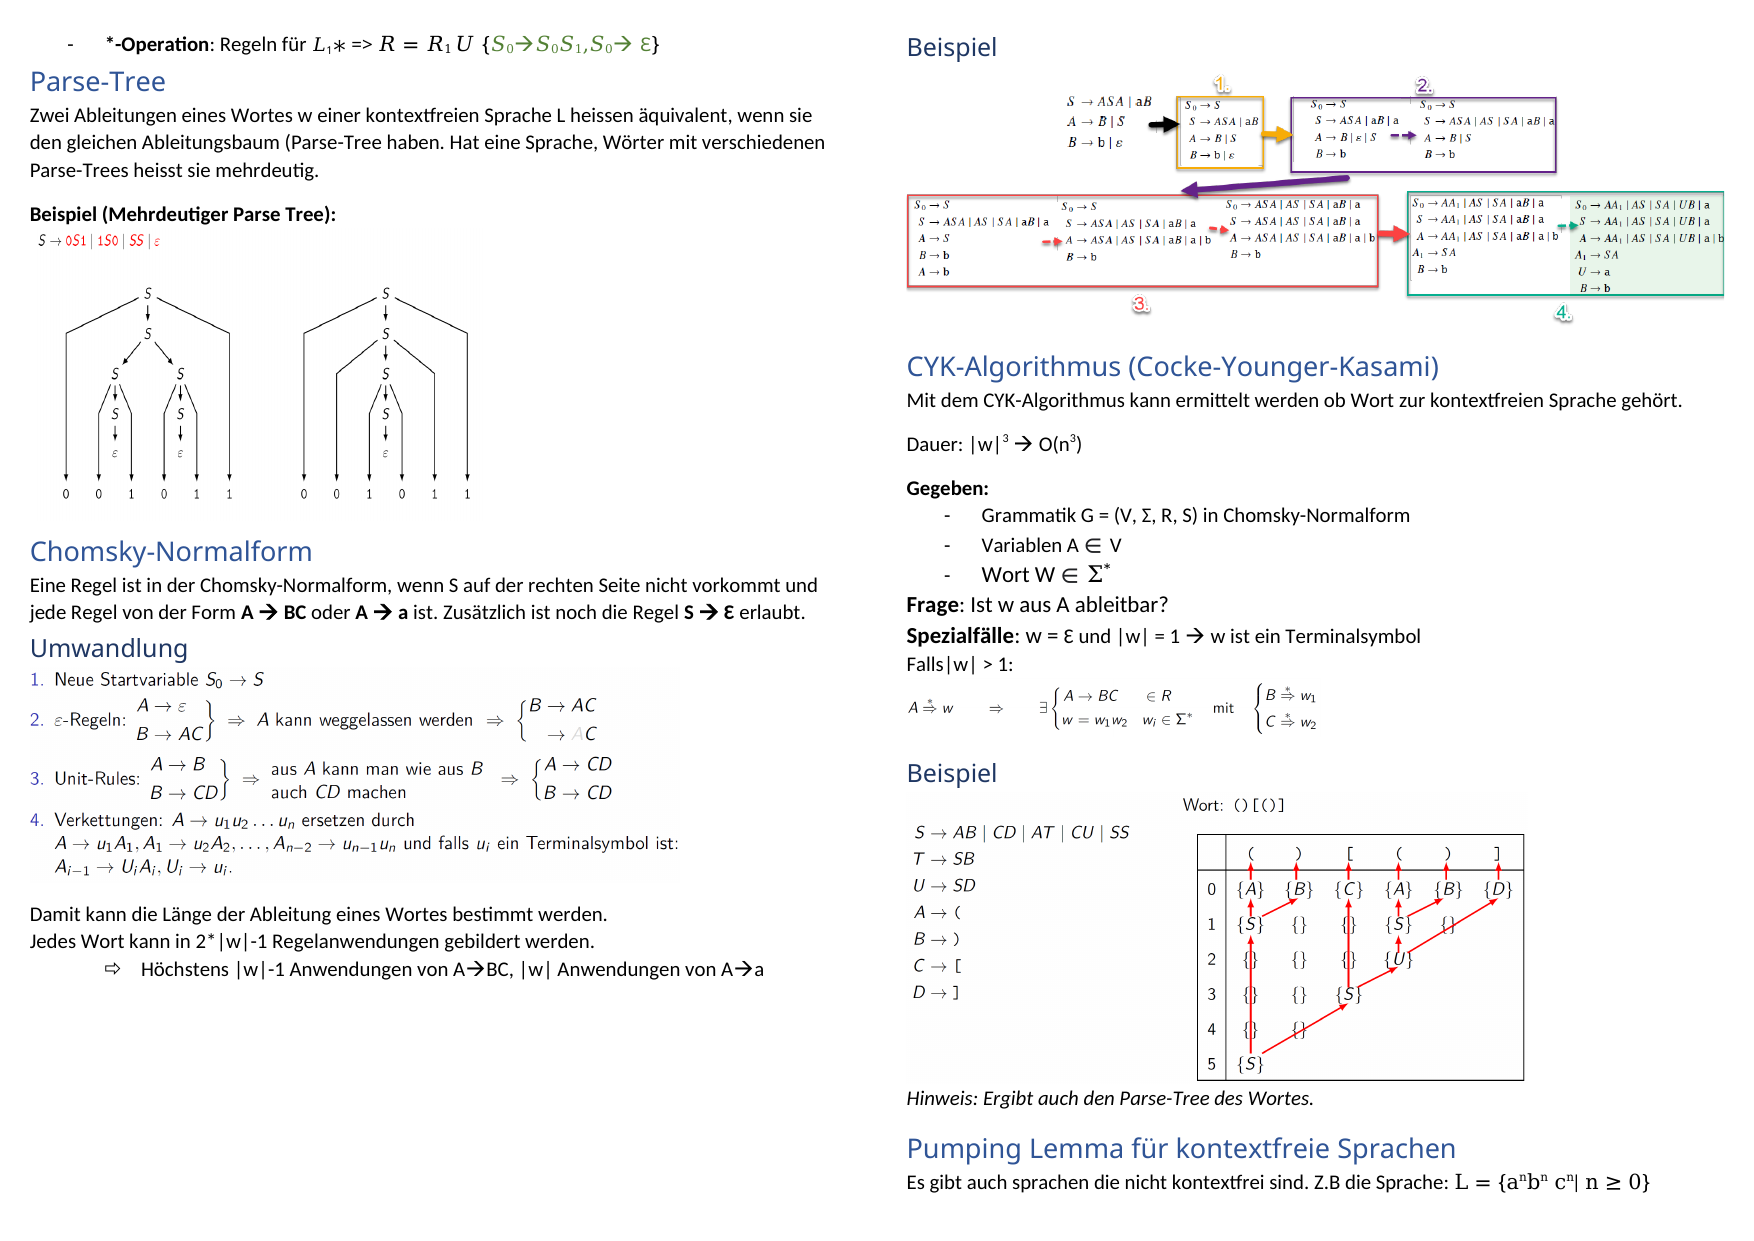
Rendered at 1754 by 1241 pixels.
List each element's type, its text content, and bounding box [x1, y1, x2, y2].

list Höchstens |w|-1 Anwendungen von ABC, |w| Anwendungen von Aa [103, 956, 847, 981]
list Grammatik G = (V, Σ, R, S) in Chomsky-Normalform [944, 502, 1724, 528]
text Zwei Ableitungen eines Wortes w einer kontextfreien Sprache L heissen äquivalent, wenn sie den gleichen Ableitungsbaum (Parse-Tree haben. Hat eine Sprache, Wörter mit verschiedenen Parse-Trees heisst sie mehrdeutig. [29, 102, 847, 182]
text Eine Regel ist in der Chomsky-Normalform, wenn S auf der rechten Seite nicht vorkommt und jede Regel von der Form A BC oder A a ist. Zusätzlich ist noch die Regel S Ɛ erlaubt. [29, 572, 847, 624]
picture [29, 667, 680, 883]
list Wort W ∈ Σ* [944, 560, 1724, 588]
text Frage: Ist w aus A ableitbar? [906, 591, 1724, 618]
list *-Operation: Regeln für 𝐿1∗ => 𝑅 = 𝑅1 𝑈 {𝑆0𝑆0𝑆1,𝑆0 Ɛ} [67, 29, 847, 58]
subtitle Chomsky-Normalform [29, 532, 847, 569]
picture [906, 66, 1725, 329]
text Es gibt auch sprachen die nicht kontextfrei sind. Z.B die Sprache: L = {anbn cn| n ≥ 0} [906, 1169, 1724, 1195]
subtitle Pumping Lemma für kontextfreie Sprachen [906, 1129, 1724, 1166]
text Spezialfälle: w = Ɛ und |w| = 1 w ist ein Terminalsymbol [906, 621, 1724, 649]
subtitle CYK-Algorithmus (Cocke-Younger-Kasami) [906, 347, 1724, 384]
text Mit dem CYK-Algorithmus kann ermittelt werden ob Wort zur kontextfreien Sprache gehört. [906, 387, 1724, 412]
subtitle Beispiel [906, 29, 1724, 64]
subtitle Beispiel [906, 755, 1724, 789]
text Damit kann die Länge der Ableitung eines Wortes bestimmt werden. Jedes Wort kann in 2*|w|-1 Regelanwendungen gebildert werden. [29, 901, 847, 954]
picture [906, 792, 1528, 1084]
picture [906, 678, 1321, 737]
text Gegeben: [906, 475, 1724, 500]
subtitle Umwandlung [29, 631, 847, 665]
text Dauer: |w|3 O(n3) [906, 431, 1724, 456]
subtitle Parse-Tree [29, 62, 847, 99]
text Falls|w| > 1: [906, 651, 1724, 676]
picture [34, 228, 483, 521]
list Variablen A ∈ V [944, 530, 1724, 558]
